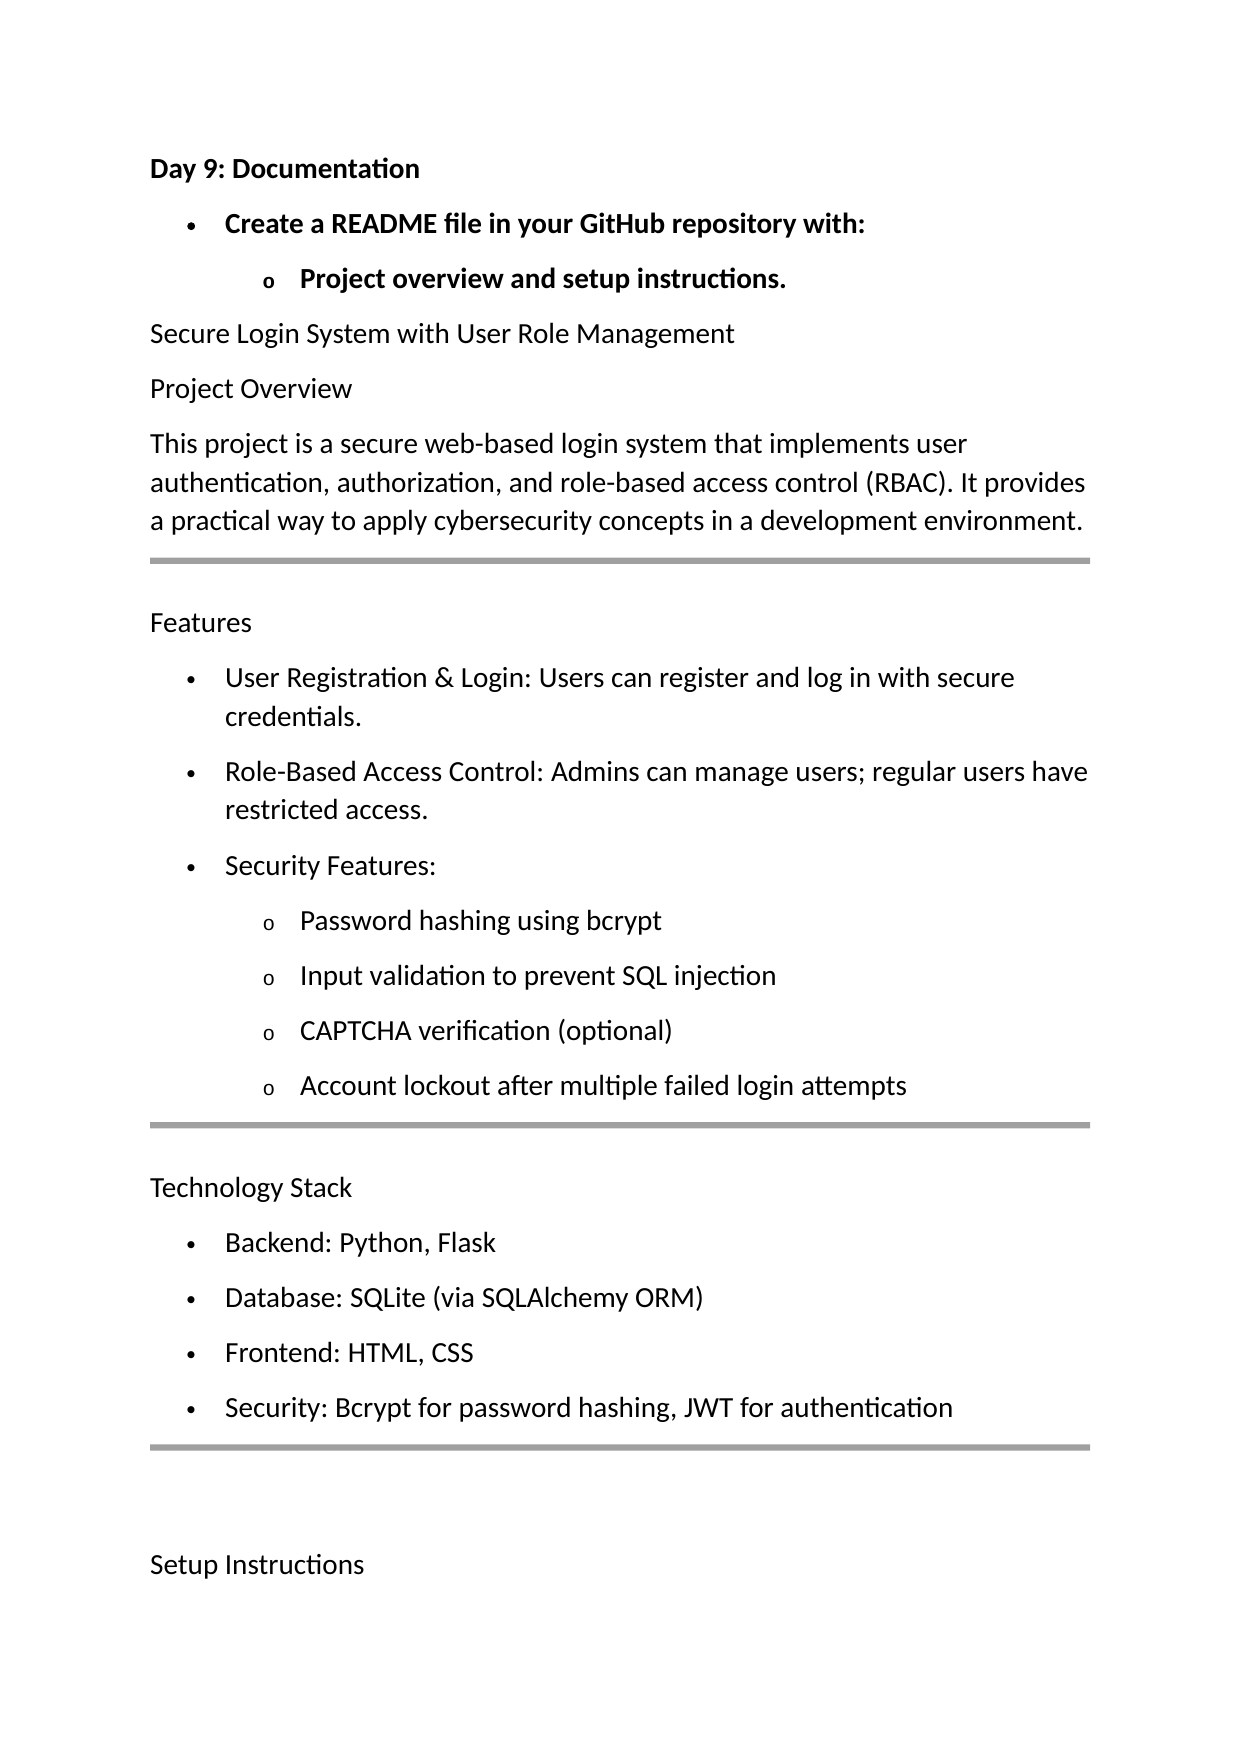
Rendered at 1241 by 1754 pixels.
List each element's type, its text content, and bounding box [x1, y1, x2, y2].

list User Registration & Login: Users can register and log in with secure credentials. [187, 659, 1090, 733]
text Secure Login System with User Role Management [150, 315, 1090, 351]
list Password hashing using bcrypt [262, 902, 1090, 937]
text Project Overview [150, 370, 1090, 406]
list CAPTCHA verification (optional) [262, 1012, 1090, 1047]
list Role-Based Access Control: Admins can manage users; regular users have restricted access. [187, 753, 1090, 827]
list Backend: Python, Flask [187, 1224, 1090, 1260]
list Database: SQLite (via SQLAlchemy ORM) [187, 1279, 1090, 1315]
text Features [150, 604, 1090, 640]
list Account lockout after multiple failed login attempts [262, 1067, 1090, 1103]
list Security Features: [187, 847, 1090, 882]
text Setup Instructions [150, 1546, 1090, 1582]
list Frontend: HTML, CSS [187, 1334, 1090, 1370]
list Project overview and setup instructions. [262, 260, 1090, 296]
list Security: Bcrypt for password hashing, JWT for authentication [187, 1389, 1090, 1425]
list Create a README file in your GitHub repository with: [187, 205, 1090, 241]
text Technology Stack [150, 1169, 1090, 1204]
list Input validation to prevent SQL injection [262, 957, 1090, 992]
text This project is a secure web-based login system that implements user authentication, authorization, and role-based access control (RBAC). It provides a practical way to apply cybersecurity concepts in a development environment. [150, 426, 1090, 538]
text Day 9: Documentation [150, 150, 1090, 186]
